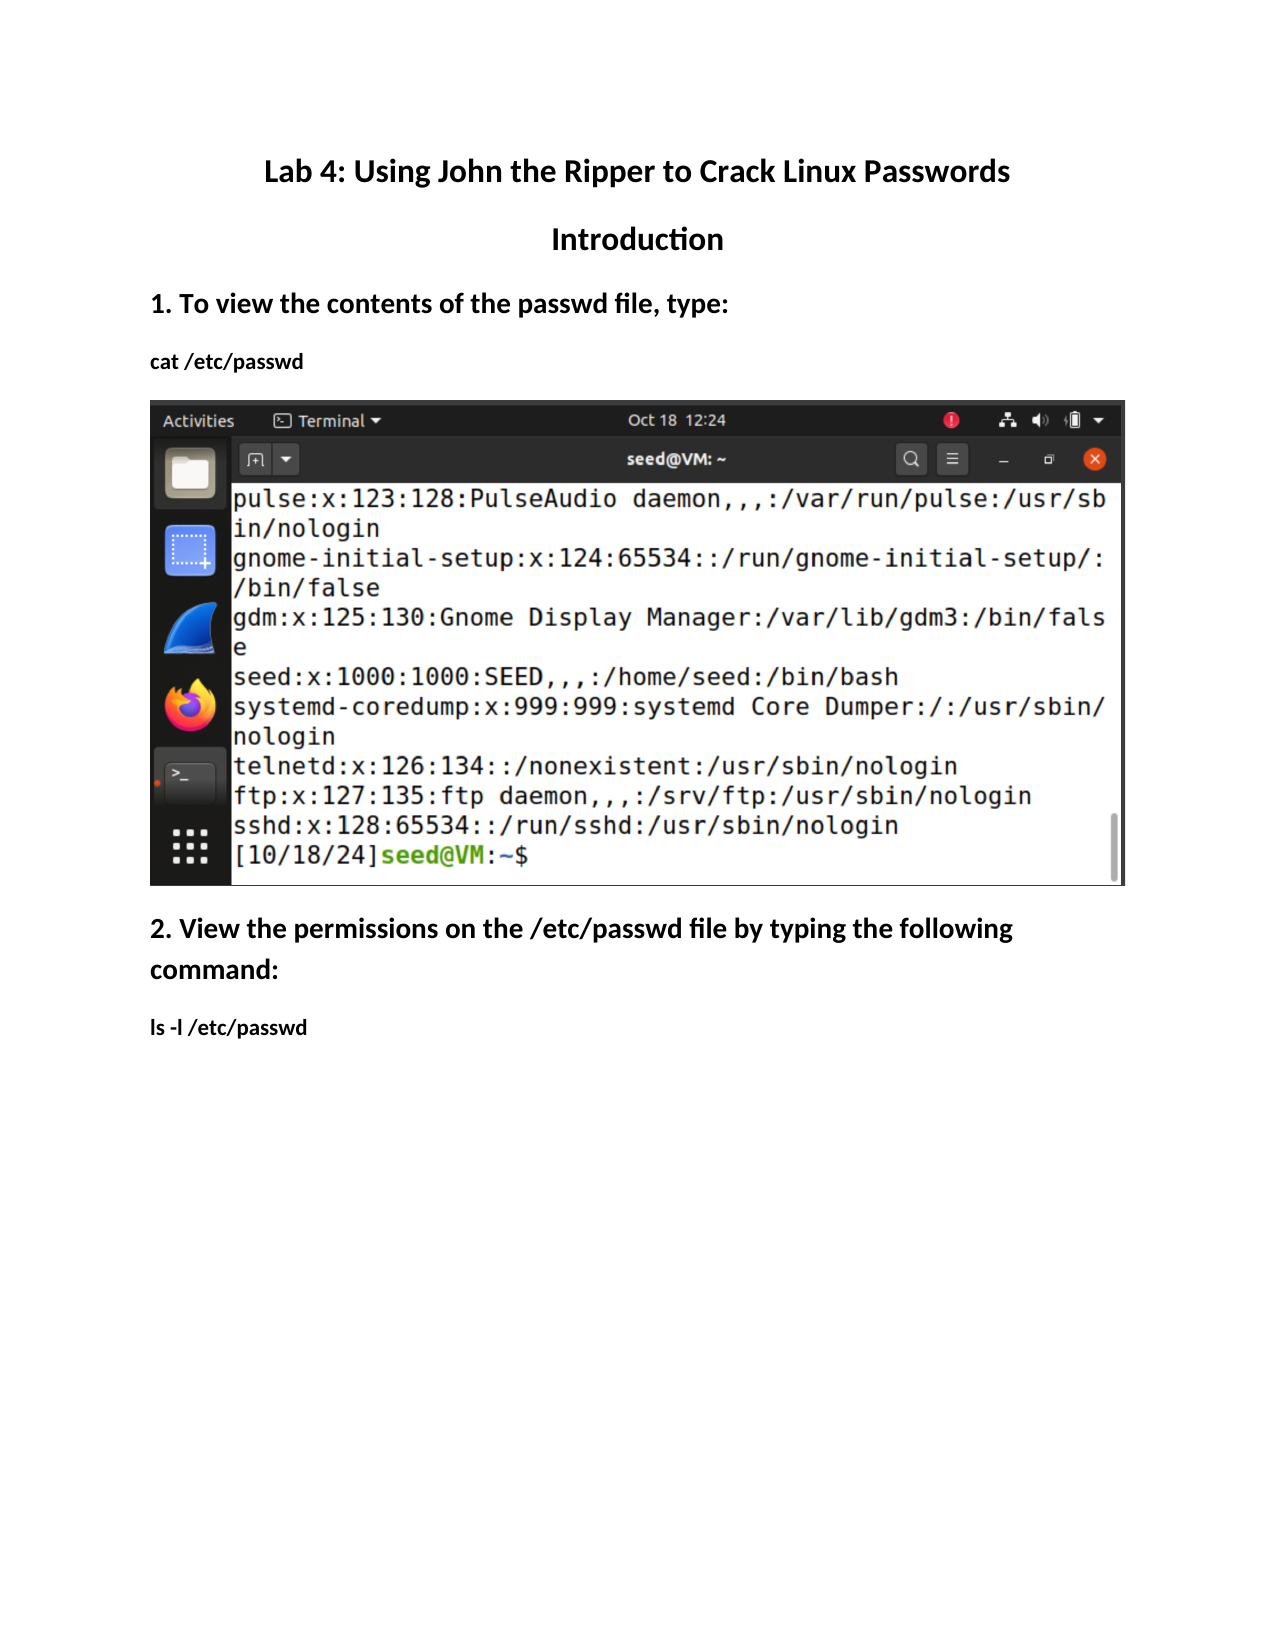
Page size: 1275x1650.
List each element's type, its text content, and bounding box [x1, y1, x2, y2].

text Lab 4: Using John the Ripper to Crack Linux Passwords [150, 150, 1125, 191]
picture [150, 400, 1125, 886]
text 2. View the permissions on the /etc/passwd file by typing the following command: [150, 910, 1125, 987]
text ls -l /etc/passwd [150, 1013, 1125, 1041]
text Introduction [150, 218, 1125, 258]
text 1. To view the contents of the passwd file, type: [150, 285, 1125, 321]
text cat /etc/passwd [150, 347, 1125, 375]
